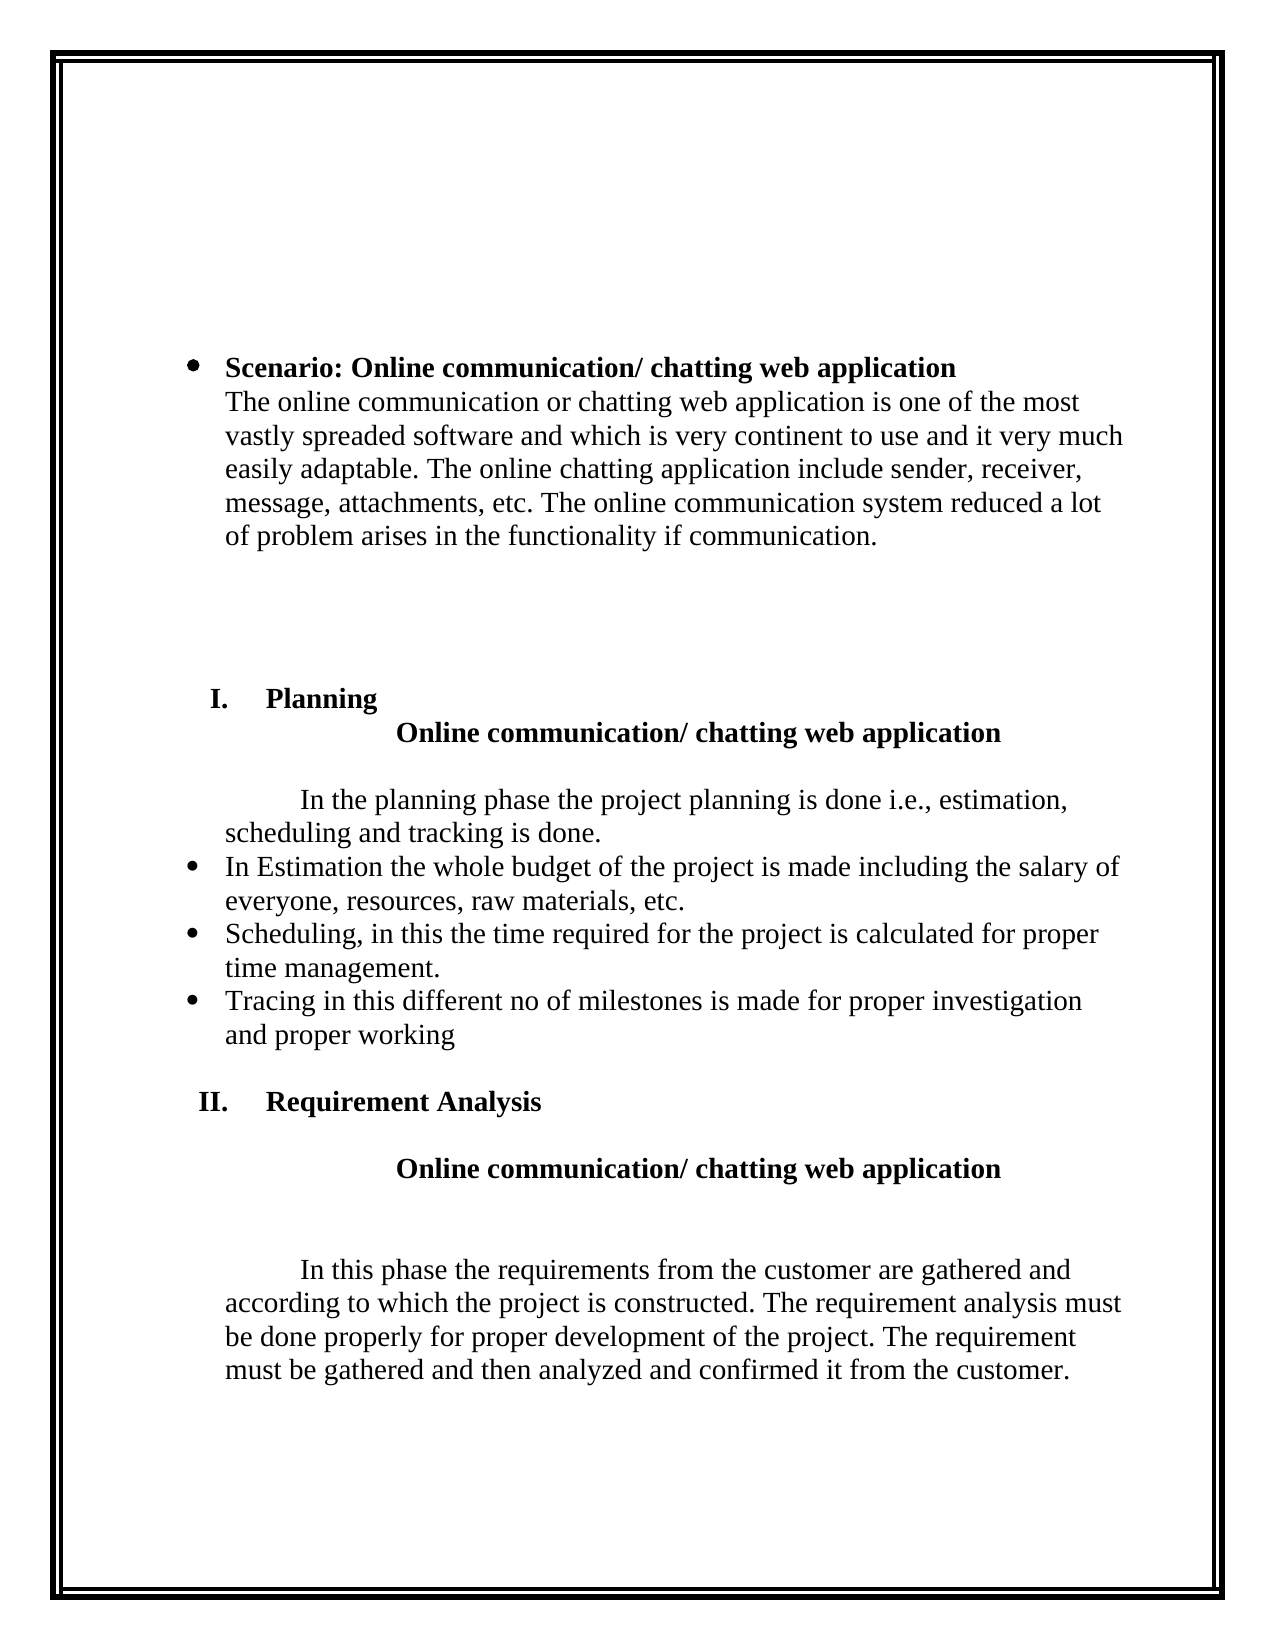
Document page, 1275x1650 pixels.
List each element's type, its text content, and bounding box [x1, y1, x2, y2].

list Tracing in this different no of milestones is made for proper investigation and proper working [187, 983, 1132, 1051]
list Scheduling, in this the time required for the project is calculated for proper time management. [187, 916, 1132, 983]
text Online communication/ chatting web application [266, 1151, 1132, 1185]
list Scenario: Online communication/ chatting web application [187, 350, 1132, 384]
list Planning [228, 681, 1132, 715]
text The online communication or chatting web application is one of the most vastly spreaded software and which is very continent to use and it very much easily adaptable. The online chatting application include sender, receiver, message, attachments, etc. The online communication system reduced a lot of problem arises in the functionality if communication. [225, 384, 1132, 552]
text In this phase the requirements from the customer are gathered and according to which the project is constructed. The requirement analysis must be done properly for proper development of the project. The requirement must be gathered and then analyzed and confirmed it from the customer. [225, 1252, 1132, 1386]
list Requirement Analysis [228, 1084, 1132, 1118]
list In Estimation the whole budget of the project is made including the salary of everyone, resources, raw materials, etc. [187, 849, 1132, 916]
text Online communication/ chatting web application [266, 715, 1132, 748]
text In the planning phase the project planning is done i.e., estimation, scheduling and tracking is done. [225, 782, 1132, 849]
